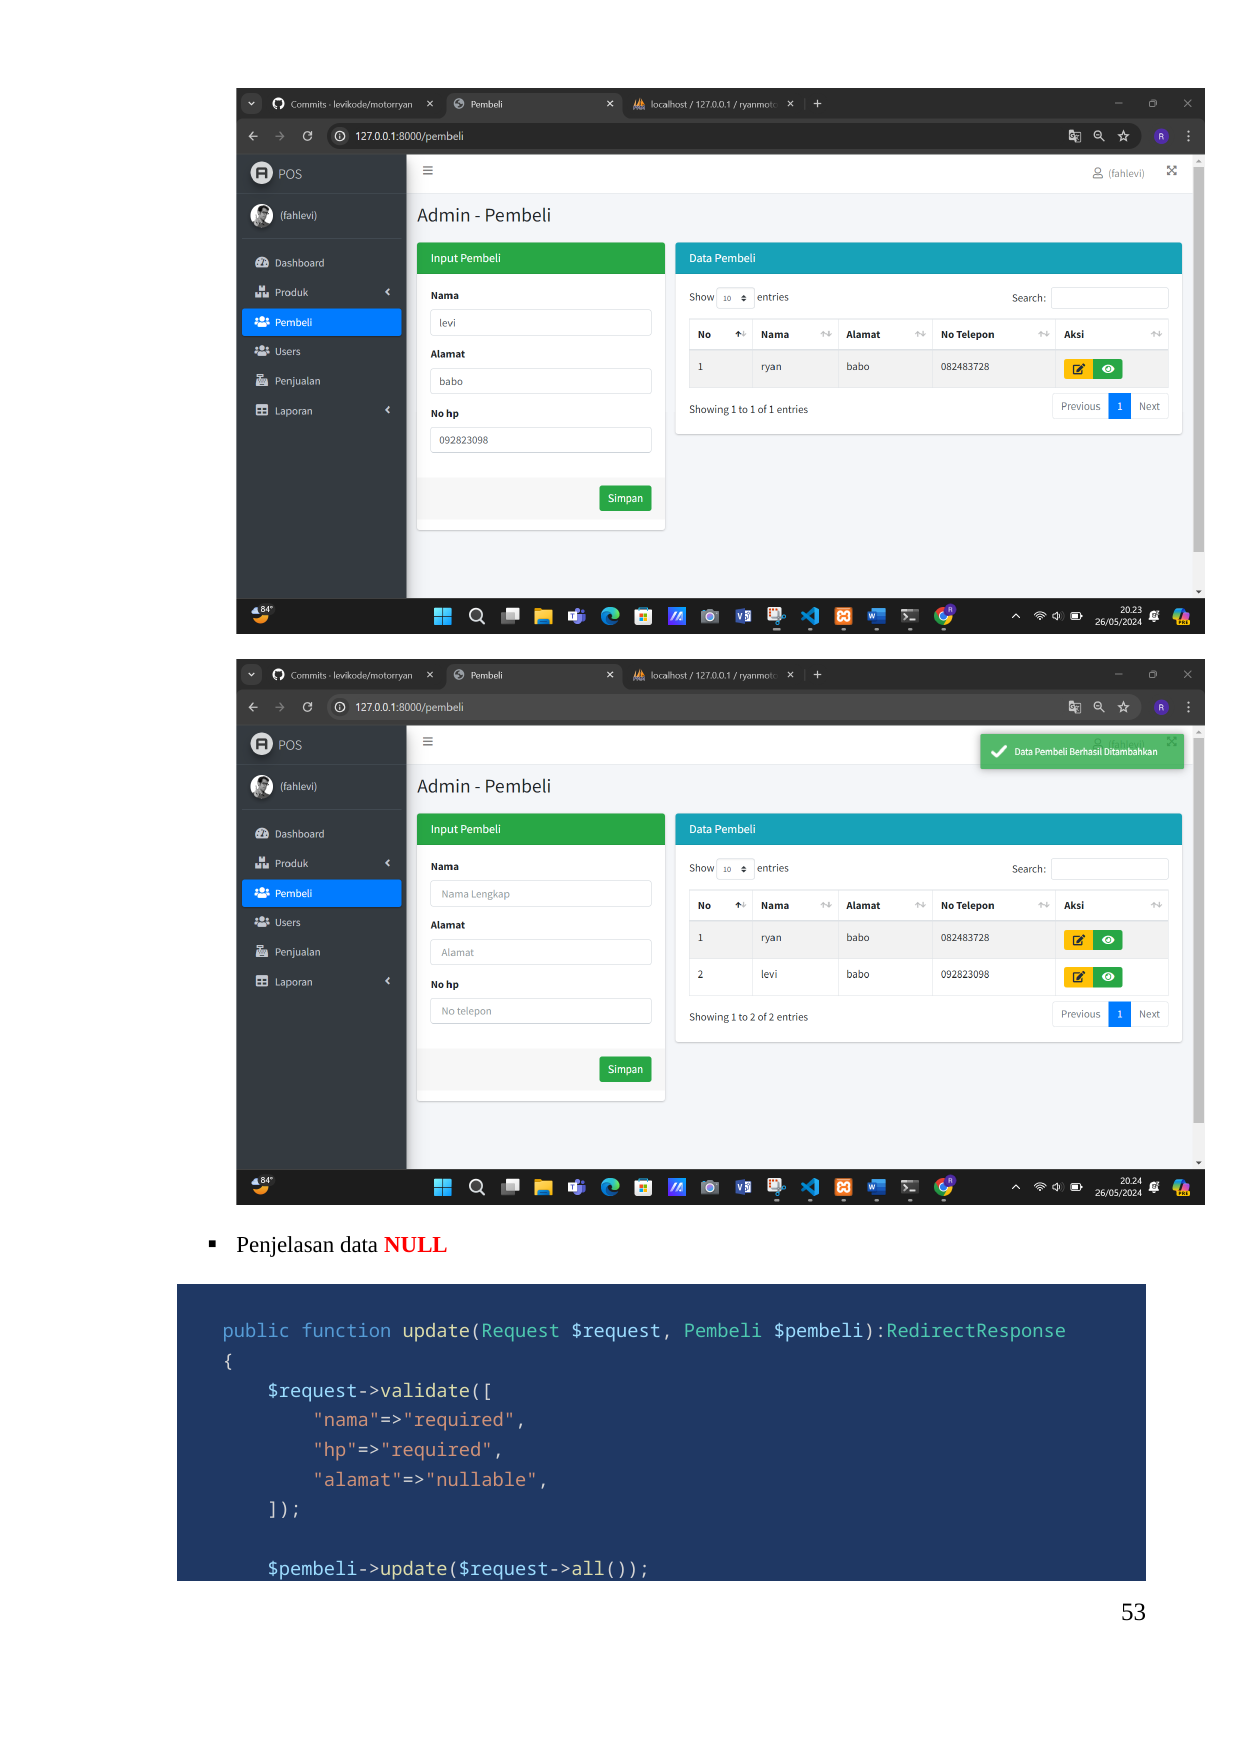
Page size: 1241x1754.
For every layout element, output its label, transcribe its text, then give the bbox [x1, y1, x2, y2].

text { [177, 1343, 1146, 1373]
text public function update(Request $request, Pembeli $pembeli):RedirectResponse [177, 1313, 1146, 1343]
text ]); [177, 1491, 1146, 1521]
picture [236, 659, 1205, 1205]
list Penjelasan data NULL [207, 1231, 1146, 1257]
text $request->validate([ [177, 1373, 1146, 1402]
picture [236, 88, 1205, 634]
text "nama"=>"required", [177, 1402, 1146, 1432]
text "alamat"=>"nullable", [177, 1462, 1146, 1491]
text "hp"=>"required", [177, 1432, 1146, 1462]
text $pembeli->update($request->all()); [177, 1551, 1146, 1581]
